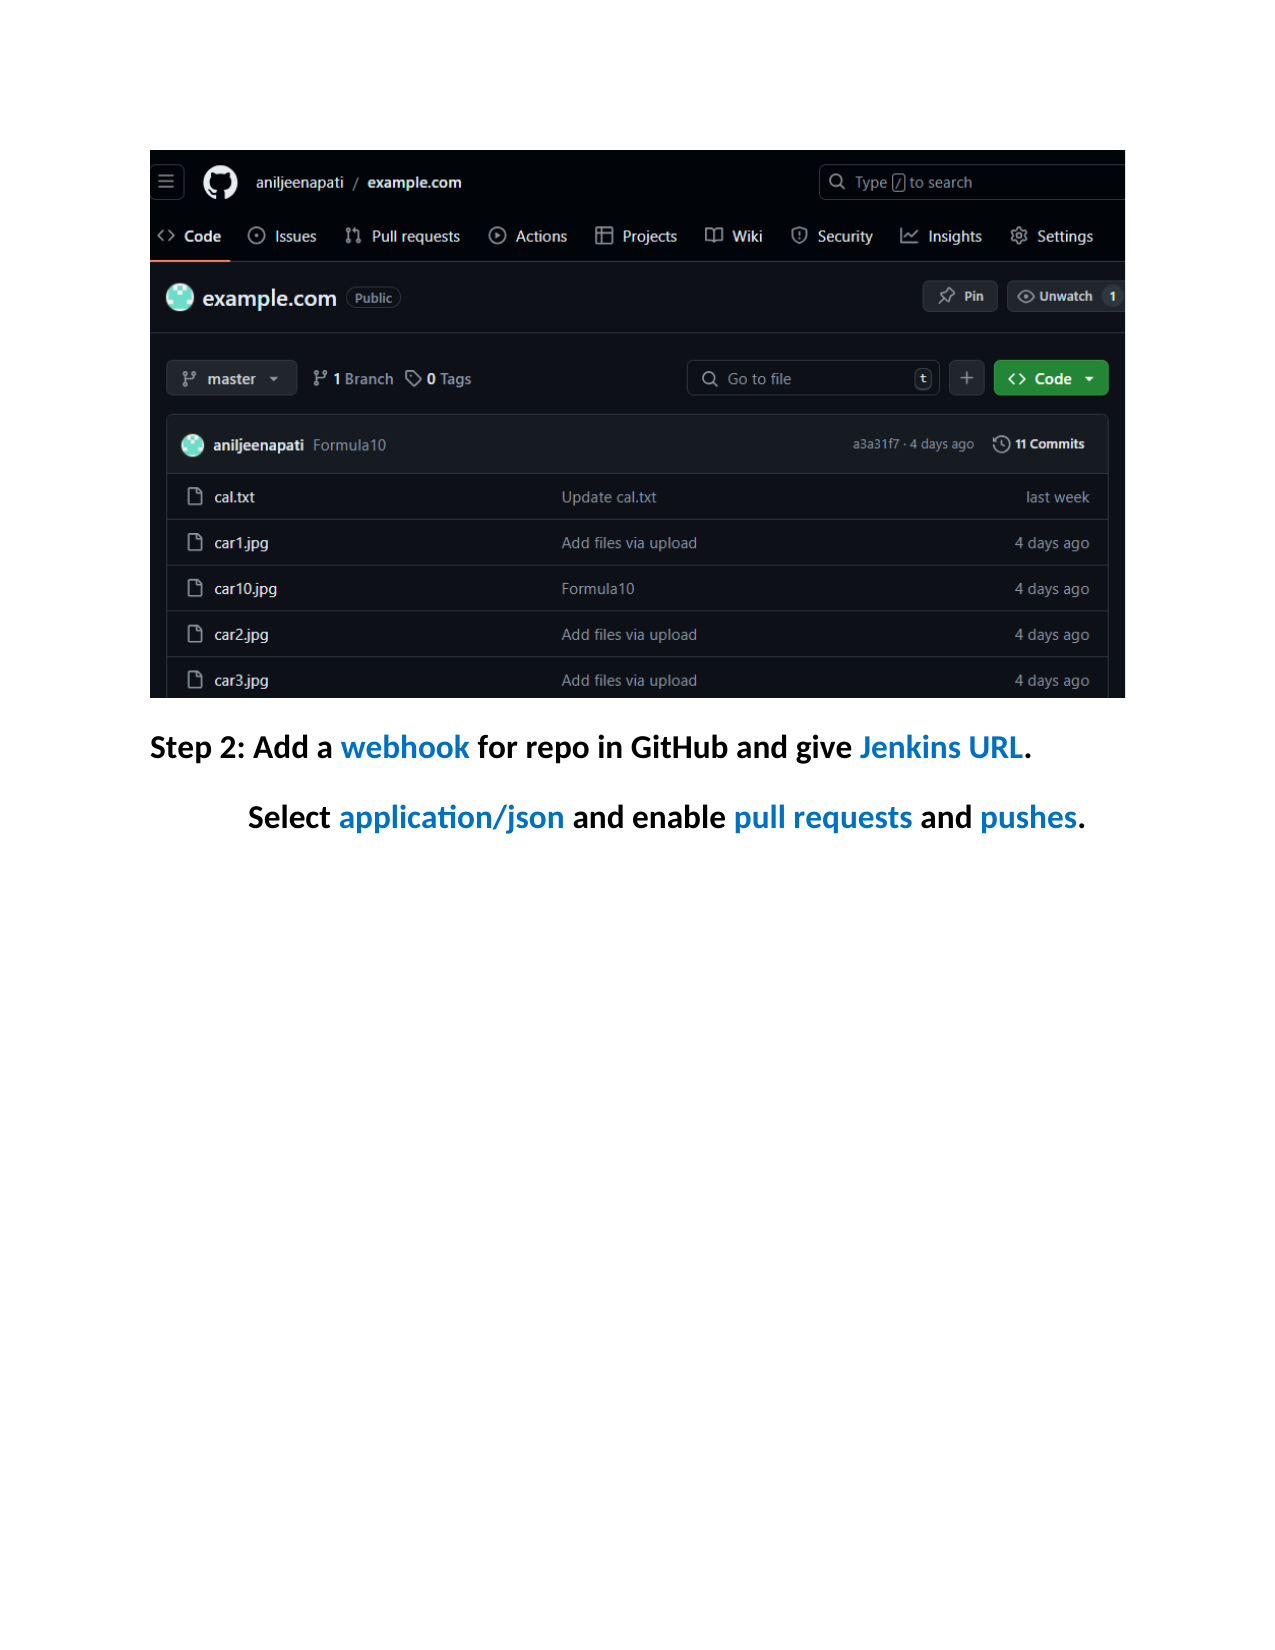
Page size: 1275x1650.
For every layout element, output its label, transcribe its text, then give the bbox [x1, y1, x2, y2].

picture [150, 150, 1125, 698]
text Step 2: Add a webhook for repo in GitHub and give Jenkins URL. [150, 727, 1125, 767]
text Select application/json and enable pull requests and pushes. [150, 796, 1125, 837]
